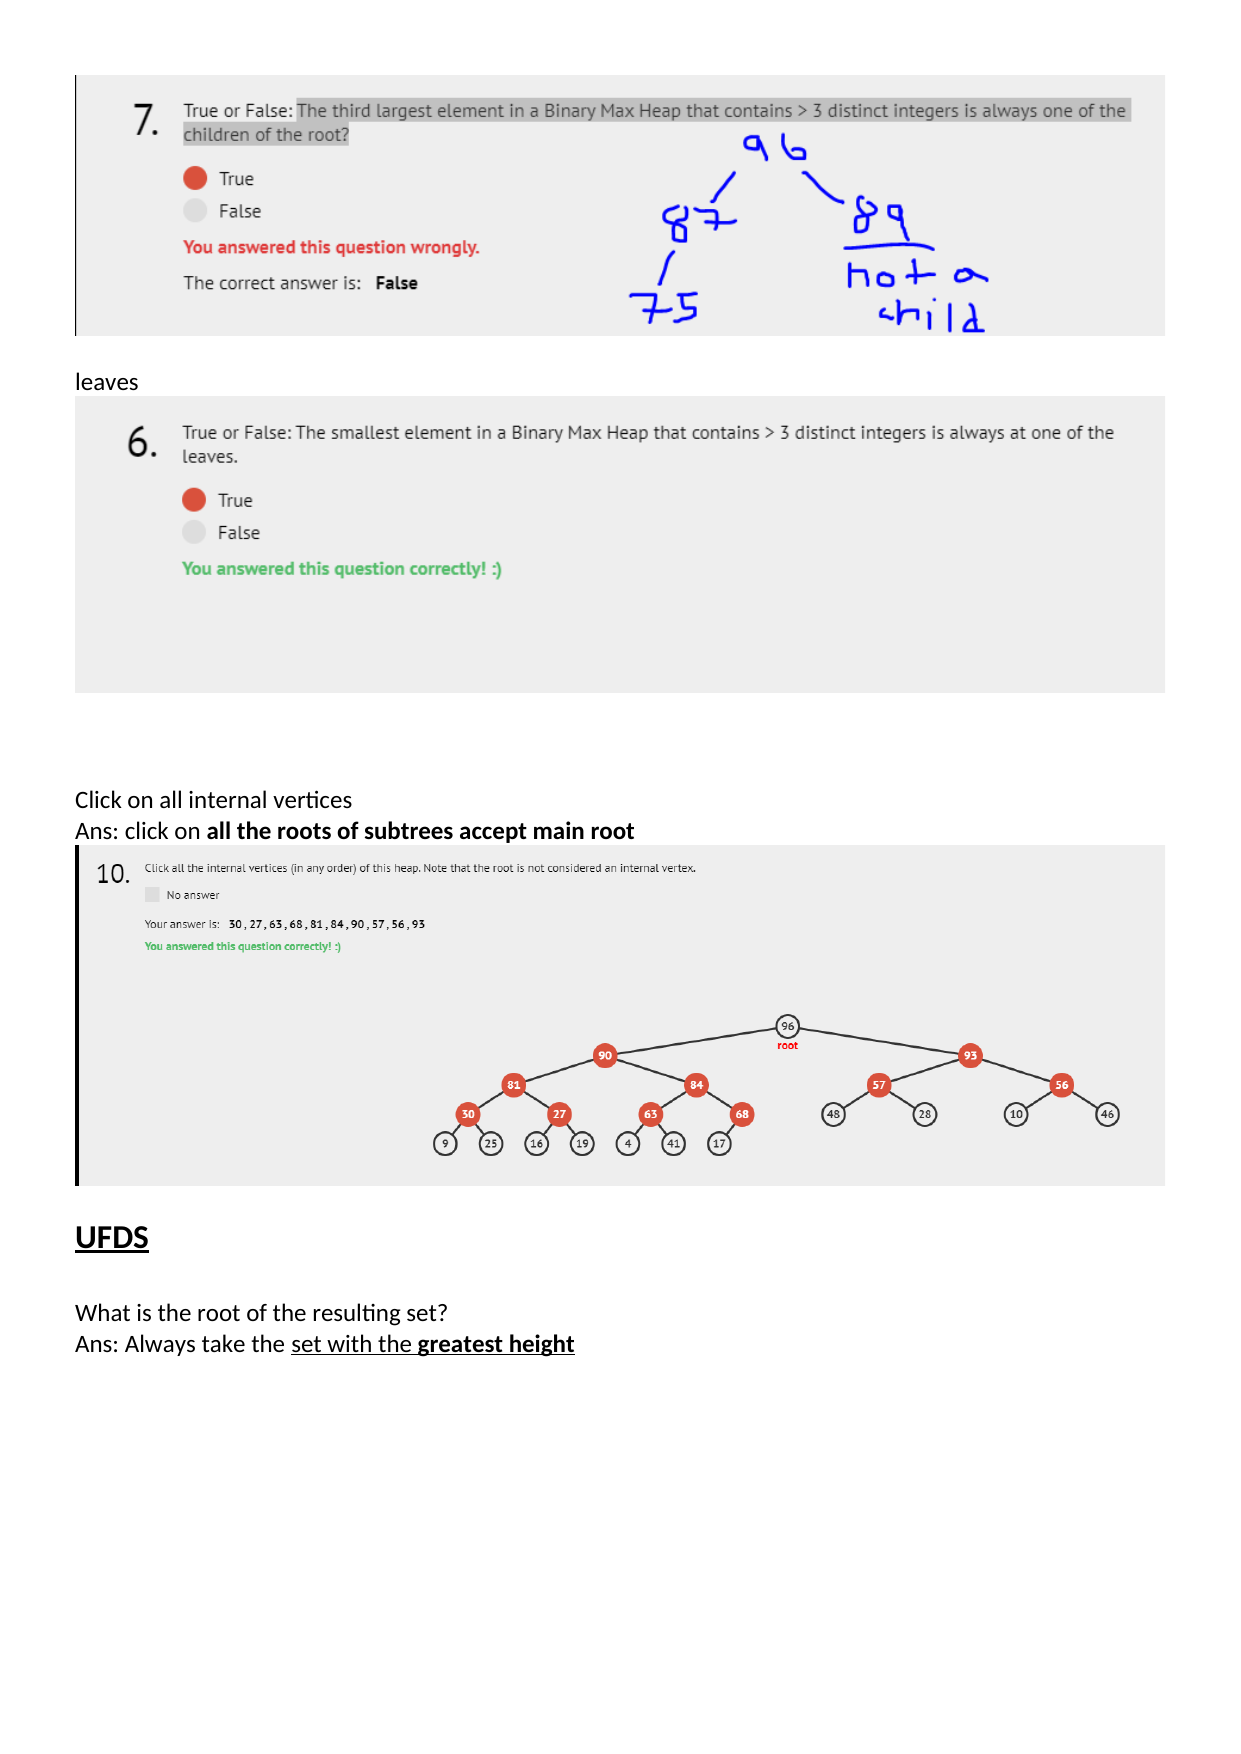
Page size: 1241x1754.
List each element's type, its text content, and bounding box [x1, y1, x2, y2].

text Click on all internal vertices [75, 784, 1165, 815]
text What is the root of the resulting set? [75, 1297, 1165, 1328]
text leaves [75, 366, 1165, 396]
text UFDS [75, 1216, 1165, 1256]
picture [75, 75, 1166, 336]
text Ans: click on all the roots of subtrees accept main root [75, 815, 1165, 845]
text Ans: Always take the set with the greatest height [75, 1328, 1165, 1358]
picture [75, 845, 1166, 1186]
picture [75, 396, 1166, 693]
